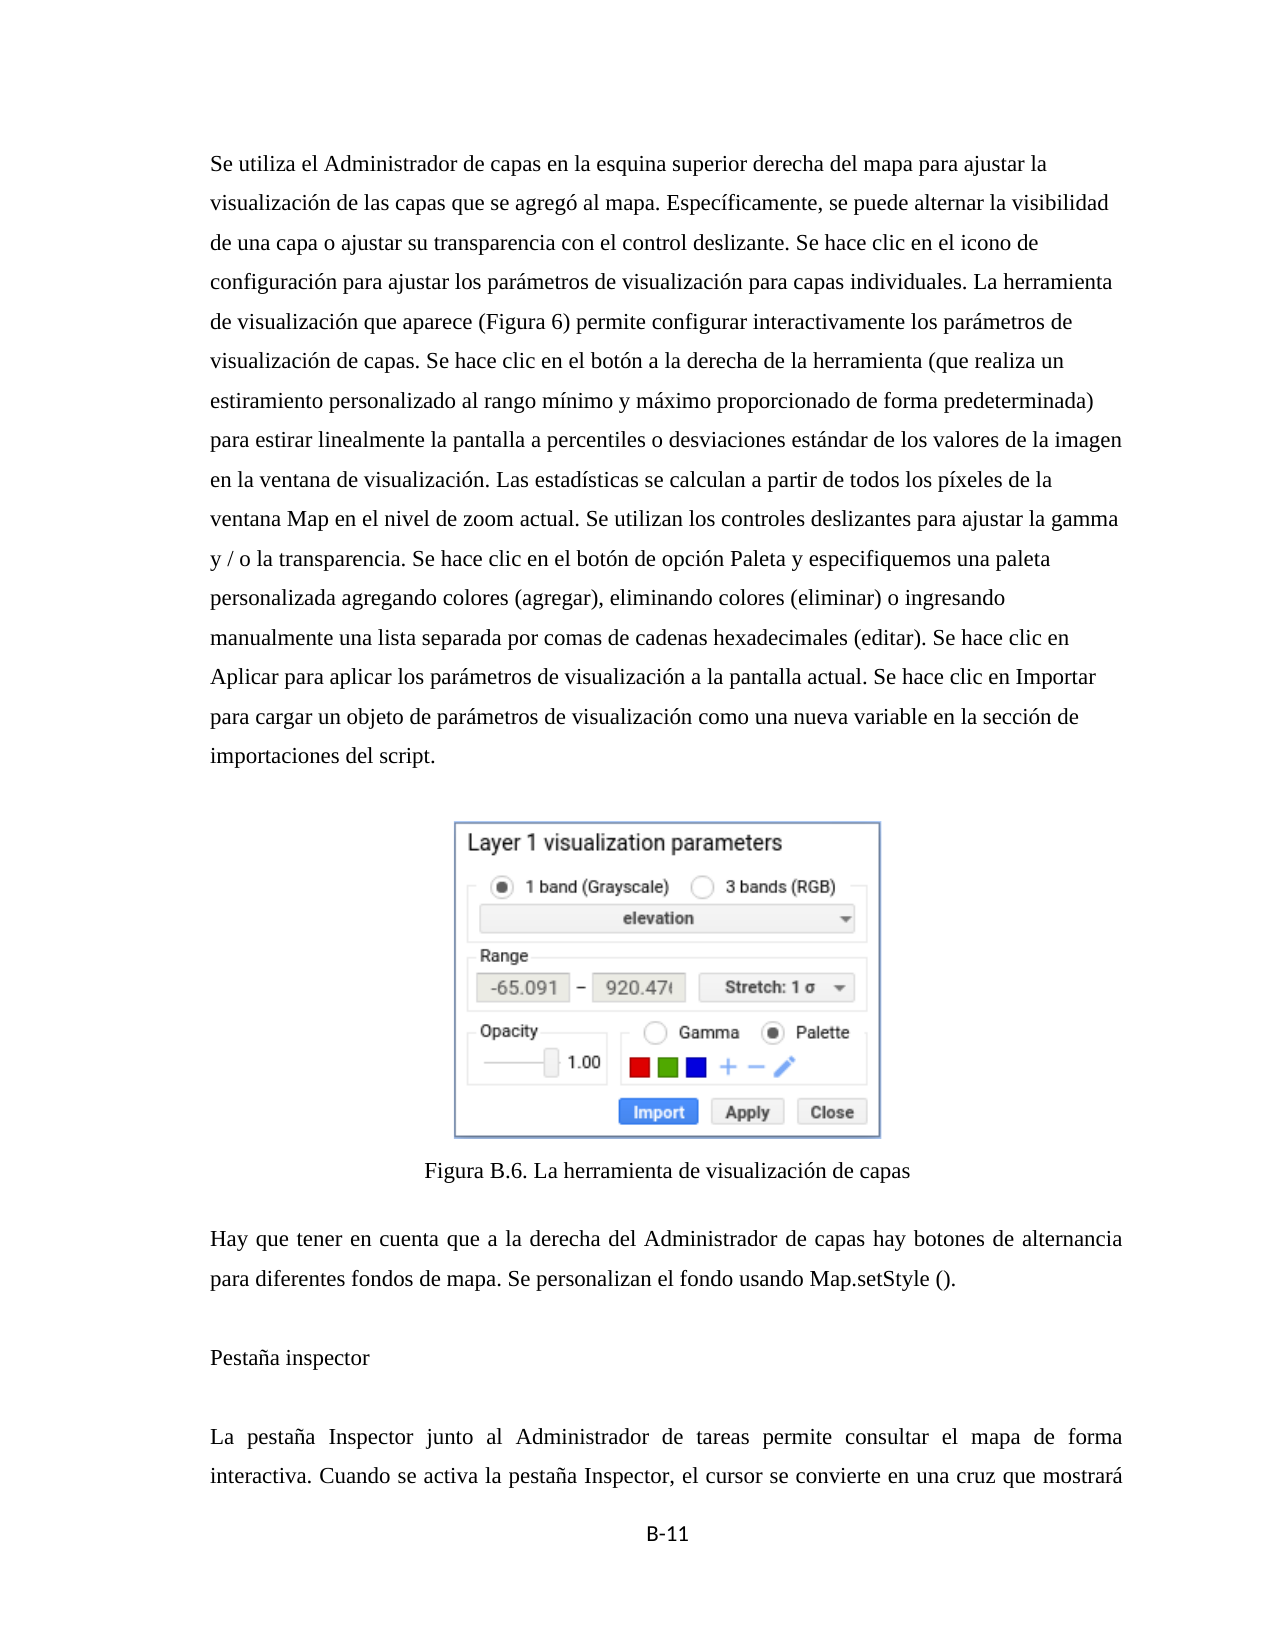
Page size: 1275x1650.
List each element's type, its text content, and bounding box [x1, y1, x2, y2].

text Hay que tener en cuenta que a la derecha del Administrador de capas hay botones de alternancia para diferentes fondos de mapa. Se personalizan el fondo usando Map.setStyle (). [210, 1225, 1125, 1291]
text Pestaña inspector [210, 1344, 1125, 1370]
text Se utiliza el Administrador de capas en la esquina superior derecha del mapa para ajustar la visualización de las capas que se agregó al mapa. Específicamente, se puede alternar la visibilidad de una capa o ajustar su transparencia con el control deslizante. Se hace clic en el icono de configuración para ajustar los parámetros de visualización para capas individuales. La herramienta de visualización que aparece (Figura 6) permite configurar interactivamente los parámetros de visualización de capas. Se hace clic en el botón a la derecha de la herramienta (que realiza un estiramiento personalizado al rango mínimo y máximo proporcionado de forma predeterminada) para estirar linealmente la pantalla a percentiles o desviaciones estándar de los valores de la imagen en la ventana de visualización. Las estadísticas se calculan a partir de todos los píxeles de la ventana Map en el nivel de zoom actual. Se utilizan los controles deslizantes para ajustar la gamma y / o la transparencia. Se hace clic en el botón de opción Paleta y especifiquemos una paleta personalizada agregando colores (agregar), eliminando colores (eliminar) o ingresando manualmente una lista separada por comas de cadenas hexadecimales (editar). Se hace clic en Aplicar para aplicar los parámetros de visualización a la pantalla actual. Se hace clic en Importar para cargar un objeto de parámetros de visualización como una nueva variable en la sección de importaciones del script. [210, 150, 1125, 768]
picture [453, 821, 882, 1139]
subtitle Figura B.6. La herramienta de visualización de capas [210, 1157, 1125, 1184]
